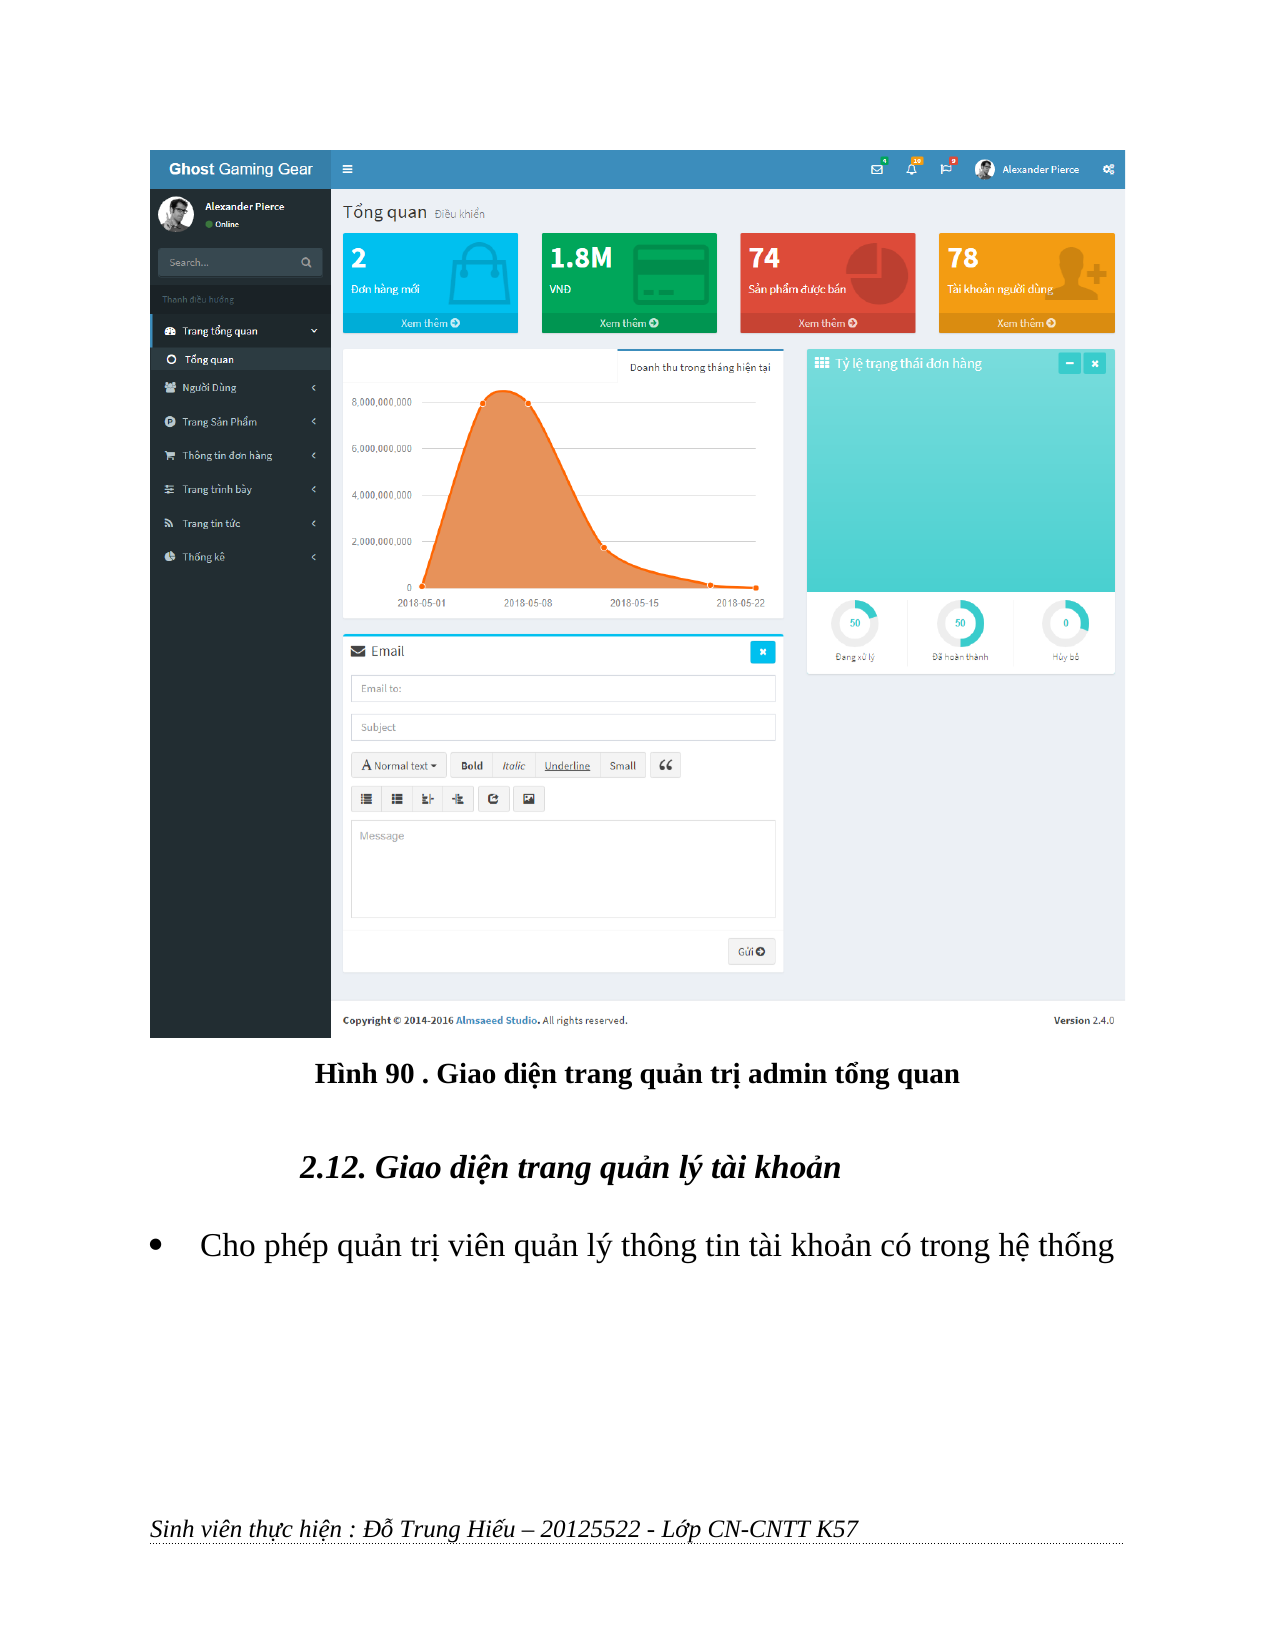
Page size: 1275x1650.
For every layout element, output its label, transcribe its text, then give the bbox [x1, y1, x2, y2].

picture [150, 150, 1125, 1038]
list Cho phép quản trị viên quản lý thông tin tài khoản có trong hệ thống [150, 1226, 1125, 1264]
list Giao diện trang quản lý tài khoản [300, 1148, 1125, 1186]
text Hình 90 . Giao diện trang quản trị admin tổng quan [150, 1056, 1125, 1089]
